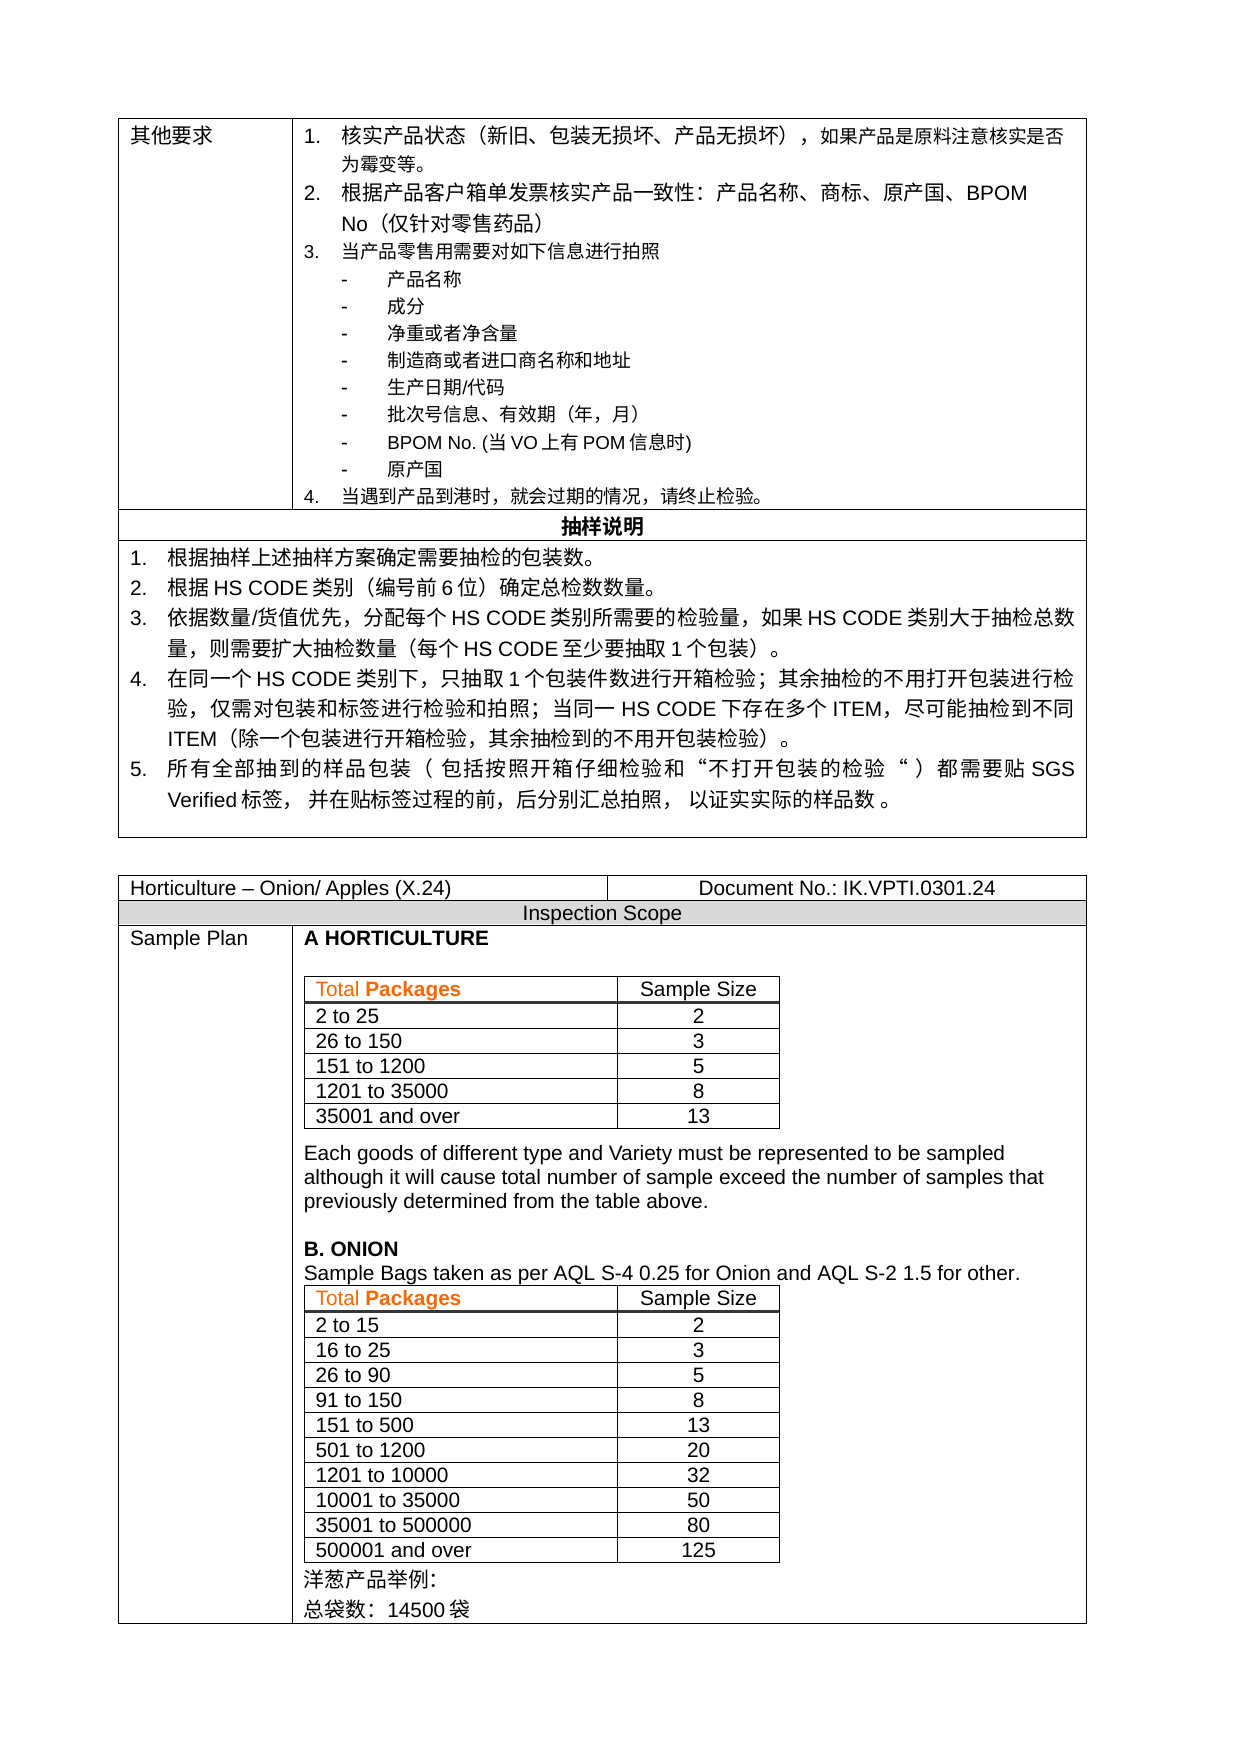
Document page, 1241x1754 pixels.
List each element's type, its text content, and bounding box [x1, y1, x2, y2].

table_cell 抽样说明 [119, 510, 1086, 540]
table_cell 根据抽样上述抽样方案确定需要抽检的包装数。 根据HS CODE类别（编号前6位）确定总检数数量。 依据数量/货值优先，分配每个HS CODE类别所需要的检验量，如果HS CODE类别大于抽检总数量，则需要扩大抽检数量（每个HS CODE至少要抽取1个包装）。 在同一个HS CODE类别下，只抽取1个包装件数进行开箱检验；其余抽检的不用打开包装进行检验，仅需对包装和标签进行检验和拍照；当同一HS CODE下存在多个ITEM，尽可能抽检到不同ITEM（除一个包装进行开箱检验，其余抽检到的不用开包装检验）。 所有全部抽到的样品包装（ 包括按照开箱仔细检验和“不打开包装的检验“ ）都需要贴SGS Verified标签， 并在贴标签过程的前，后分别汇总拍照， 以证实实际的样品数 。 [119, 541, 1086, 837]
table_cell Inspection Scope [119, 901, 1086, 924]
table_cell Sample Plan [119, 926, 292, 1623]
table_cell 其他要求 [119, 119, 292, 509]
table_cell 核实产品状态（新旧、包装无损坏、产品无损坏），如果产品是原料注意核实是否为霉变等。 根据产品客户箱单发票核实产品一致性：产品名称、商标、原产国、BPOM No（仅针对零售药品） 当产品零售用需要对如下信息进行拍照 产品名称 成分 净重或者净含量 制造商或者进口商名称和地址 生产日期/代码 批次号信息、有效期（年，月） BPOM No. (当VO上有POM信息时) 原产国 当遇到产品到港时，就会过期的情况，请终止检验。 [293, 119, 1086, 509]
table_header Horticulture – Onion/ Apples (X.24) [119, 876, 607, 899]
table_header Document No.: IK.VPTI.0301.24 [608, 876, 1086, 899]
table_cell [293, 926, 1086, 1623]
